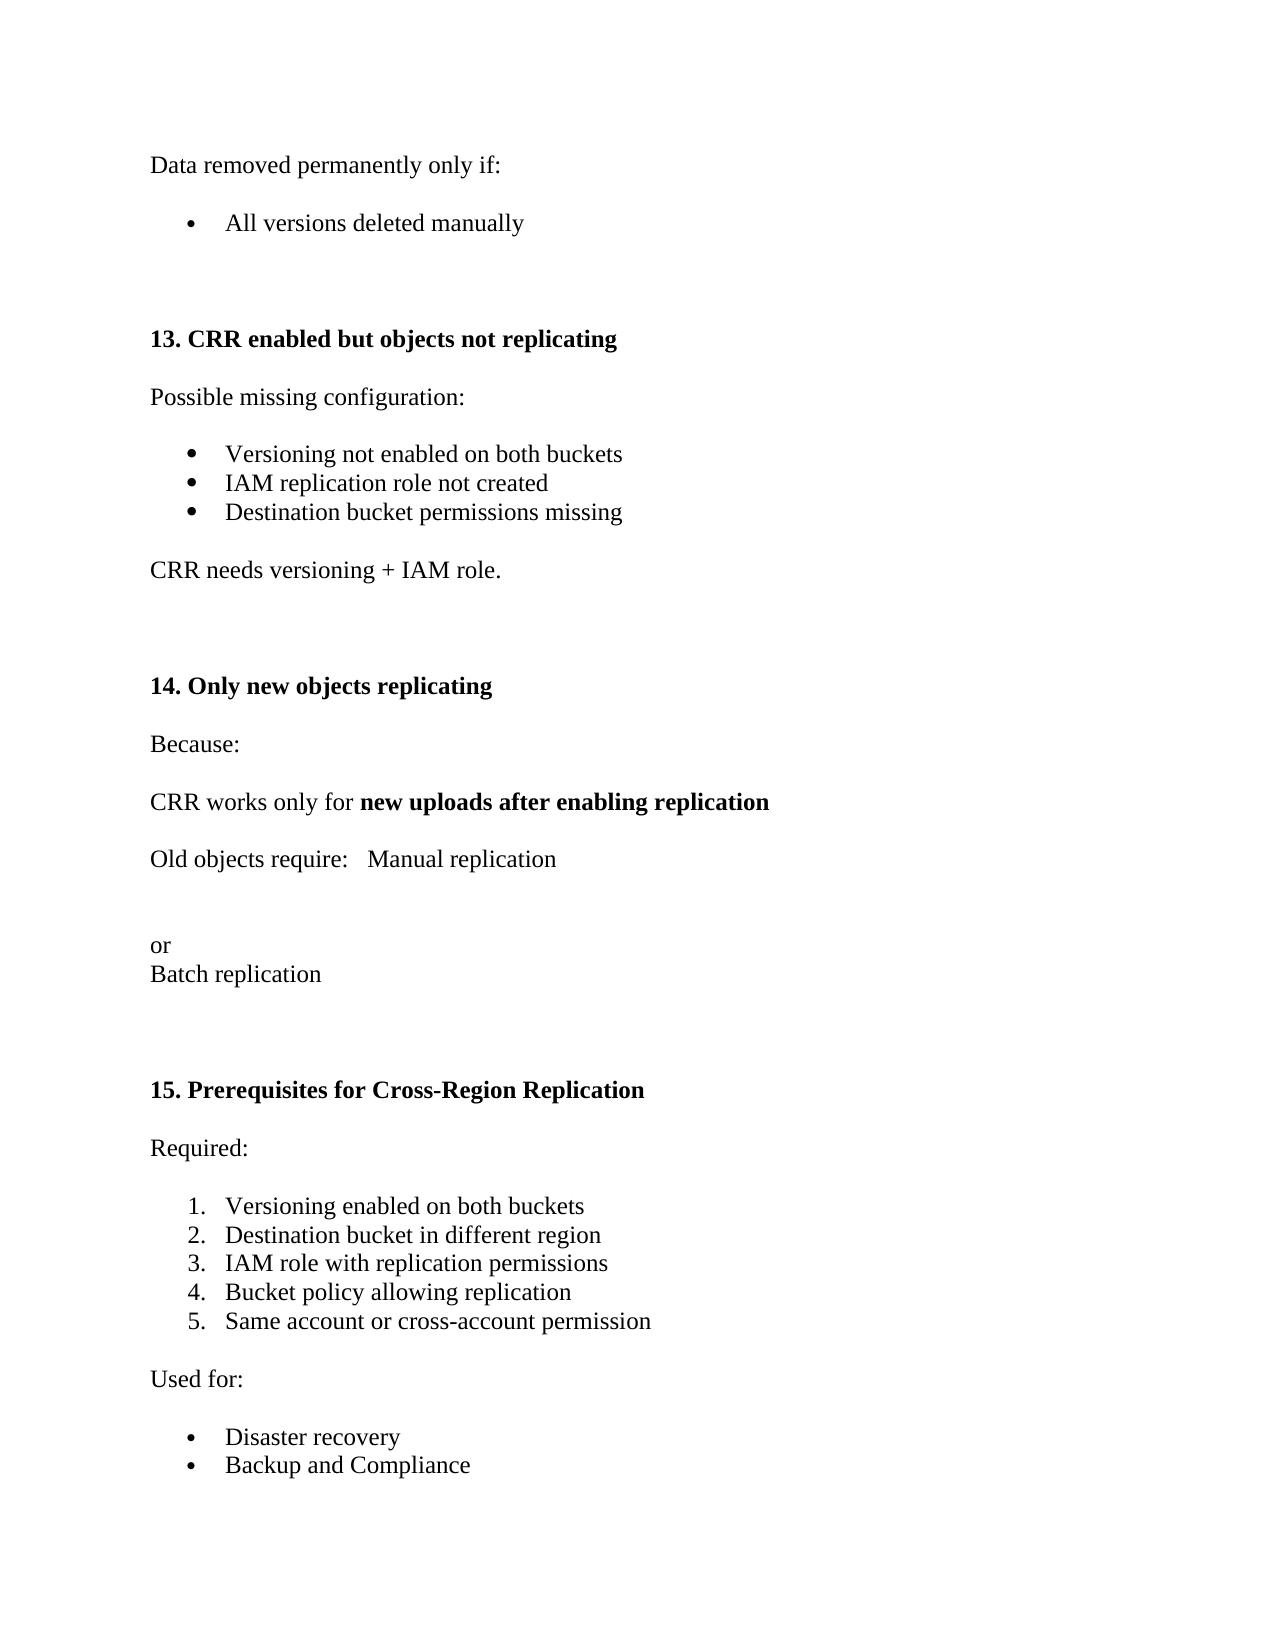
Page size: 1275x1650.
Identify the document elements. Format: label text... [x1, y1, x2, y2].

list Disaster recovery [187, 1422, 1125, 1451]
text Required: [150, 1133, 1125, 1162]
list Destination bucket permissions missing [187, 497, 1125, 526]
list Destination bucket in different region [187, 1220, 1125, 1248]
text Data removed permanently only if: [150, 150, 1125, 179]
text Old objects require: Manual replication [150, 844, 1125, 901]
text CRR needs versioning + IAM role. [150, 555, 1125, 584]
text Used for: [150, 1364, 1125, 1393]
text 13. CRR enabled but objects not replicating [150, 324, 1125, 352]
text Because: [150, 729, 1125, 757]
list Versioning not enabled on both buckets [187, 439, 1125, 468]
list IAM replication role not created [187, 468, 1125, 497]
text CRR works only for new uploads after enabling replication [150, 787, 1125, 815]
text Possible missing configuration: [150, 382, 1125, 410]
text 14. Only new objects replicating [150, 671, 1125, 699]
list All versions deleted manually [187, 208, 1125, 237]
text or Batch replication [150, 931, 1125, 988]
list Bucket policy allowing replication [187, 1277, 1125, 1306]
list IAM role with replication permissions [187, 1248, 1125, 1277]
list Same account or cross-account permission [187, 1306, 1125, 1335]
list Backup and Compliance [187, 1451, 1125, 1479]
text 15. Prerequisites for Cross-Region Replication [150, 1075, 1125, 1104]
list Versioning enabled on both buckets [187, 1191, 1125, 1220]
